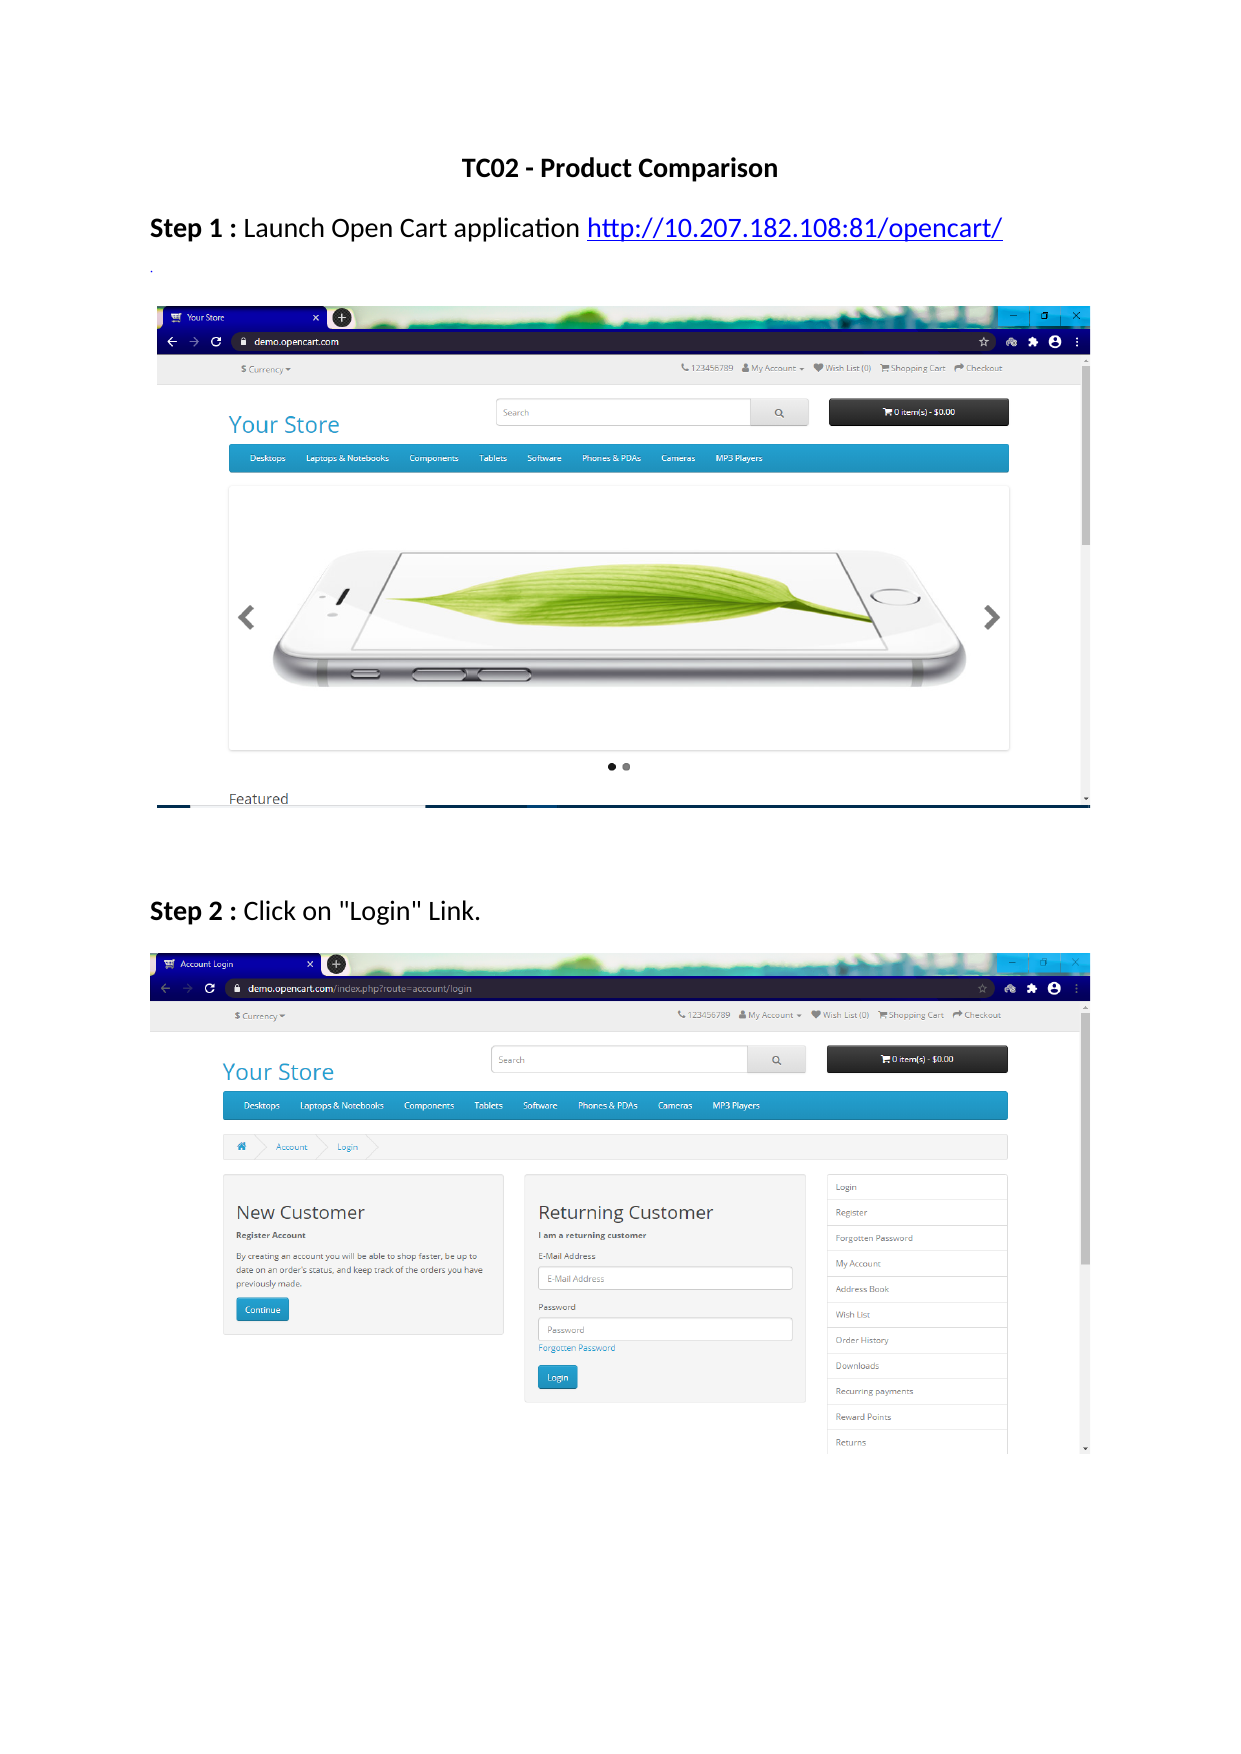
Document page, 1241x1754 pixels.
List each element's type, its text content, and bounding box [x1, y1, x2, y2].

picture [1080, 309, 1091, 317]
picture [150, 953, 1091, 1454]
text TC02 - Product Comparison [150, 150, 1090, 184]
text Step 1 : Launch Open Cart application http://10.207.182.108:81/opencart/ [150, 210, 1090, 245]
text Step 2 : Click on "Login" Link. [150, 893, 1090, 927]
picture [150, 270, 1091, 808]
